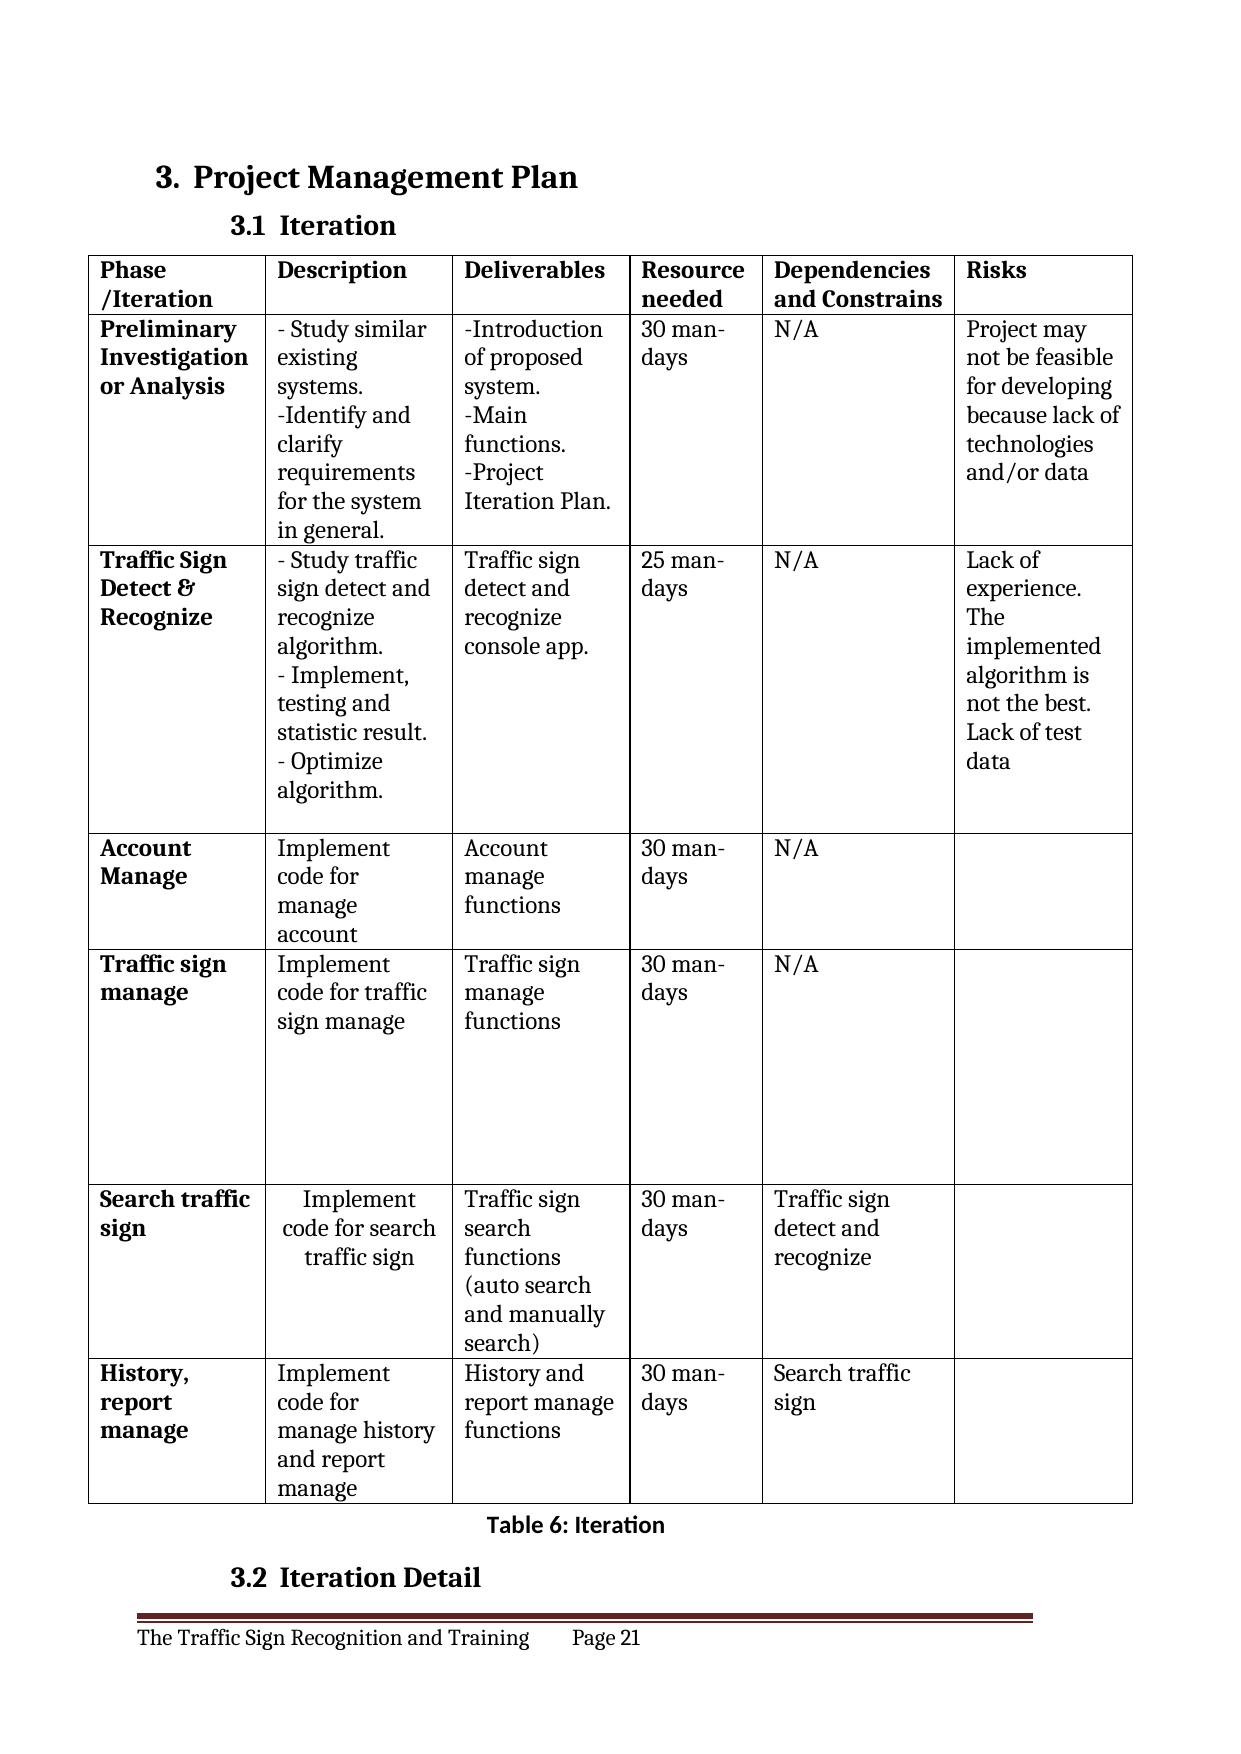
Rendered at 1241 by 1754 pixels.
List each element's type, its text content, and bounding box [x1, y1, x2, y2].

table_cell - Study similar existing systems. -Identify and clarify requirements for the system in general. [266, 315, 452, 544]
table_cell Traffic sign detect and recognize console app. [453, 546, 629, 832]
table_cell 30 man-days [631, 315, 762, 544]
table_cell 30 man-days [631, 1185, 762, 1358]
subtitle Iteration [231, 209, 1033, 242]
table_header Description [266, 256, 452, 313]
table_cell Implement code for search traffic sign [266, 1185, 452, 1358]
table_cell 25 man-days [631, 546, 762, 832]
table_cell History and report manage functions [453, 1359, 629, 1502]
table_cell Account Manage [89, 834, 265, 948]
table_header Resource needed [631, 256, 762, 313]
table_header Deliverables [453, 256, 629, 313]
table_cell N/A [763, 546, 954, 832]
text Table 6: Iteration [118, 1510, 1033, 1540]
table_cell -Introduction of proposed system. -Main functions. -Project Iteration Plan. [453, 315, 629, 544]
table_cell History, report manage [89, 1359, 265, 1502]
table_header Phase /Iteration [89, 256, 265, 313]
table_cell Implement code for traffic sign manage [266, 950, 452, 1184]
table_cell 30 man-days [631, 950, 762, 1184]
table_cell Search traffic sign [763, 1359, 954, 1502]
table_header Dependencies and Constrains [763, 256, 954, 313]
table_cell Traffic sign detect and recognize [763, 1185, 954, 1358]
table_cell Implement code for manage history and report manage [266, 1359, 452, 1502]
subtitle Iteration Detail [231, 1561, 1033, 1594]
table_cell N/A [763, 834, 954, 948]
table_header Risks [955, 256, 1132, 313]
table_cell Traffic sign manage [89, 950, 265, 1184]
table_cell - Study traffic sign detect and recognize algorithm. - Implement, testing and statistic result. - Optimize algorithm. [266, 546, 452, 832]
table_cell [955, 950, 1132, 1184]
table_cell [955, 1185, 1132, 1358]
table_cell Traffic sign manage functions [453, 950, 629, 1184]
table_cell Implement code for manage account [266, 834, 452, 948]
table_cell Traffic sign search functions (auto search and manually search) [453, 1185, 629, 1358]
table_cell N/A [763, 950, 954, 1184]
subtitle Project Management Plan [156, 158, 1033, 196]
table_cell [955, 834, 1132, 948]
table_cell [955, 1359, 1132, 1502]
table_cell Preliminary Investigation or Analysis [89, 315, 265, 544]
table_cell 30 man-days [631, 834, 762, 948]
table_cell Account manage functions [453, 834, 629, 948]
table_cell 30 man-days [631, 1359, 762, 1502]
table_cell Traffic Sign Detect & Recognize [89, 546, 265, 832]
table_cell Lack of experience. The implemented algorithm is not the best. Lack of test data [955, 546, 1132, 832]
table_cell Search traffic sign [89, 1185, 265, 1358]
table_cell N/A [763, 315, 954, 544]
table_cell Project may not be feasible for developing because lack of technologies and/or data [955, 315, 1132, 544]
